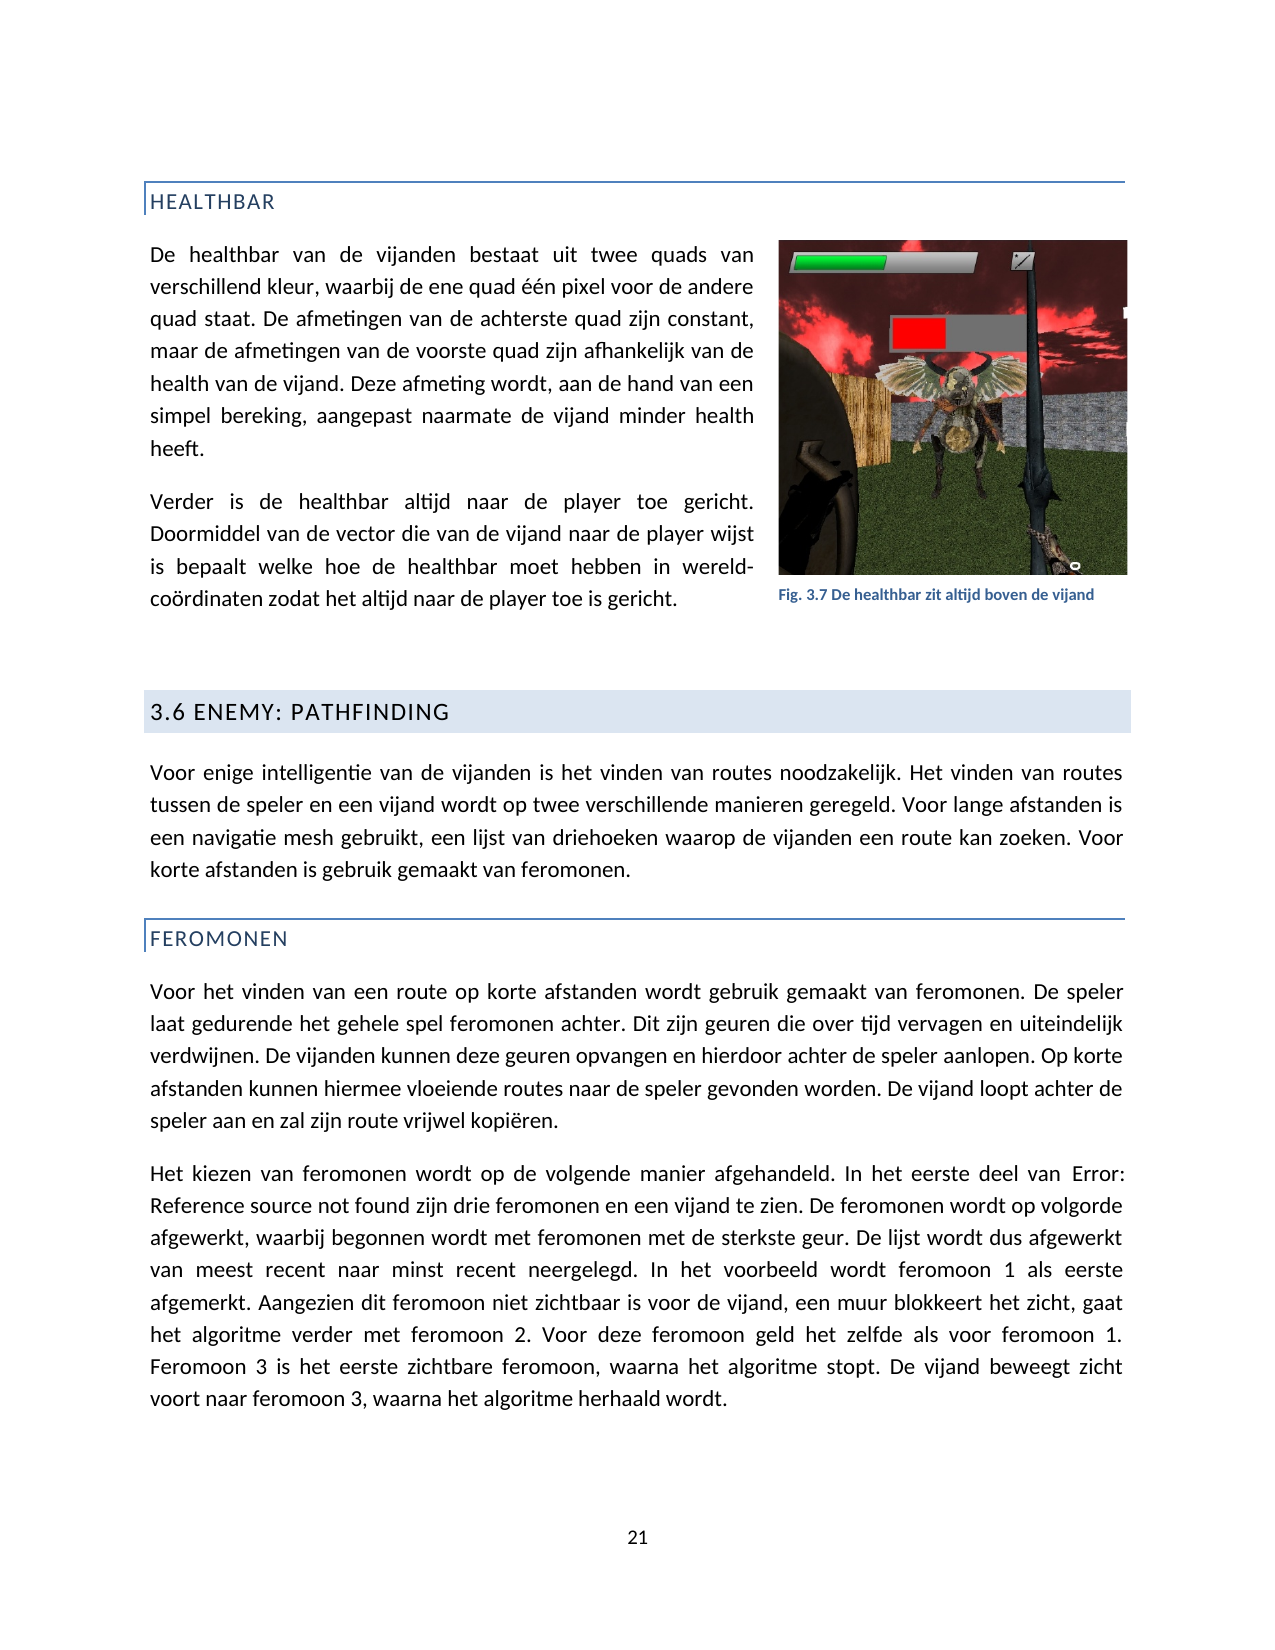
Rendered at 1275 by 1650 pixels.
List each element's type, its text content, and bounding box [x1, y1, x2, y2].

subtitle Healthbar [146, 183, 1125, 215]
text Verder is de healthbar altijd naar de player toe gericht. Doormiddel van de vector die van de vijand naar de player wijst is bepaalt welke hoe de healthbar moet hebben in wereld-coördinaten zodat het altijd naar de player toe is gericht. [150, 487, 755, 612]
picture [778, 240, 1128, 575]
text De healthbar van de vijanden bestaat uit twee quads van verschillend kleur, waarbij de ene quad één pixel voor de andere quad staat. De afmetingen van de achterste quad zijn constant, maar de afmetingen van de voorste quad zijn afhankelijk van de health van de vijand. Deze afmeting wordt, aan de hand van een simpel bereking, aangepast naarmate de vijand minder health heeft. [150, 240, 755, 462]
text Voor enige intelligentie van de vijanden is het vinden van routes noodzakelijk. Het vinden van routes tussen de speler en een vijand wordt op twee verschillende manieren geregeld. Voor lange afstanden is een navigatie mesh gebruikt, een lijst van driehoeken waarop de vijanden een route kan zoeken. Voor korte afstanden is gebruik gemaakt van feromonen. [150, 758, 1125, 883]
subtitle feromonen [146, 920, 1125, 952]
subtitle 3.6 Enemy: PathFinding [150, 696, 1125, 727]
text Voor het vinden van een route op korte afstanden wordt gebruik gemaakt van feromonen. De speler laat gedurende het gehele spel feromonen achter. Dit zijn geuren die over tijd vervagen en uiteindelijk verdwijnen. De vijanden kunnen deze geuren opvangen en hierdoor achter de speler aanlopen. Op korte afstanden kunnen hiermee vloeiende routes naar de speler gevonden worden. De vijand loopt achter de speler aan en zal zijn route vrijwel kopiëren. [150, 977, 1125, 1134]
